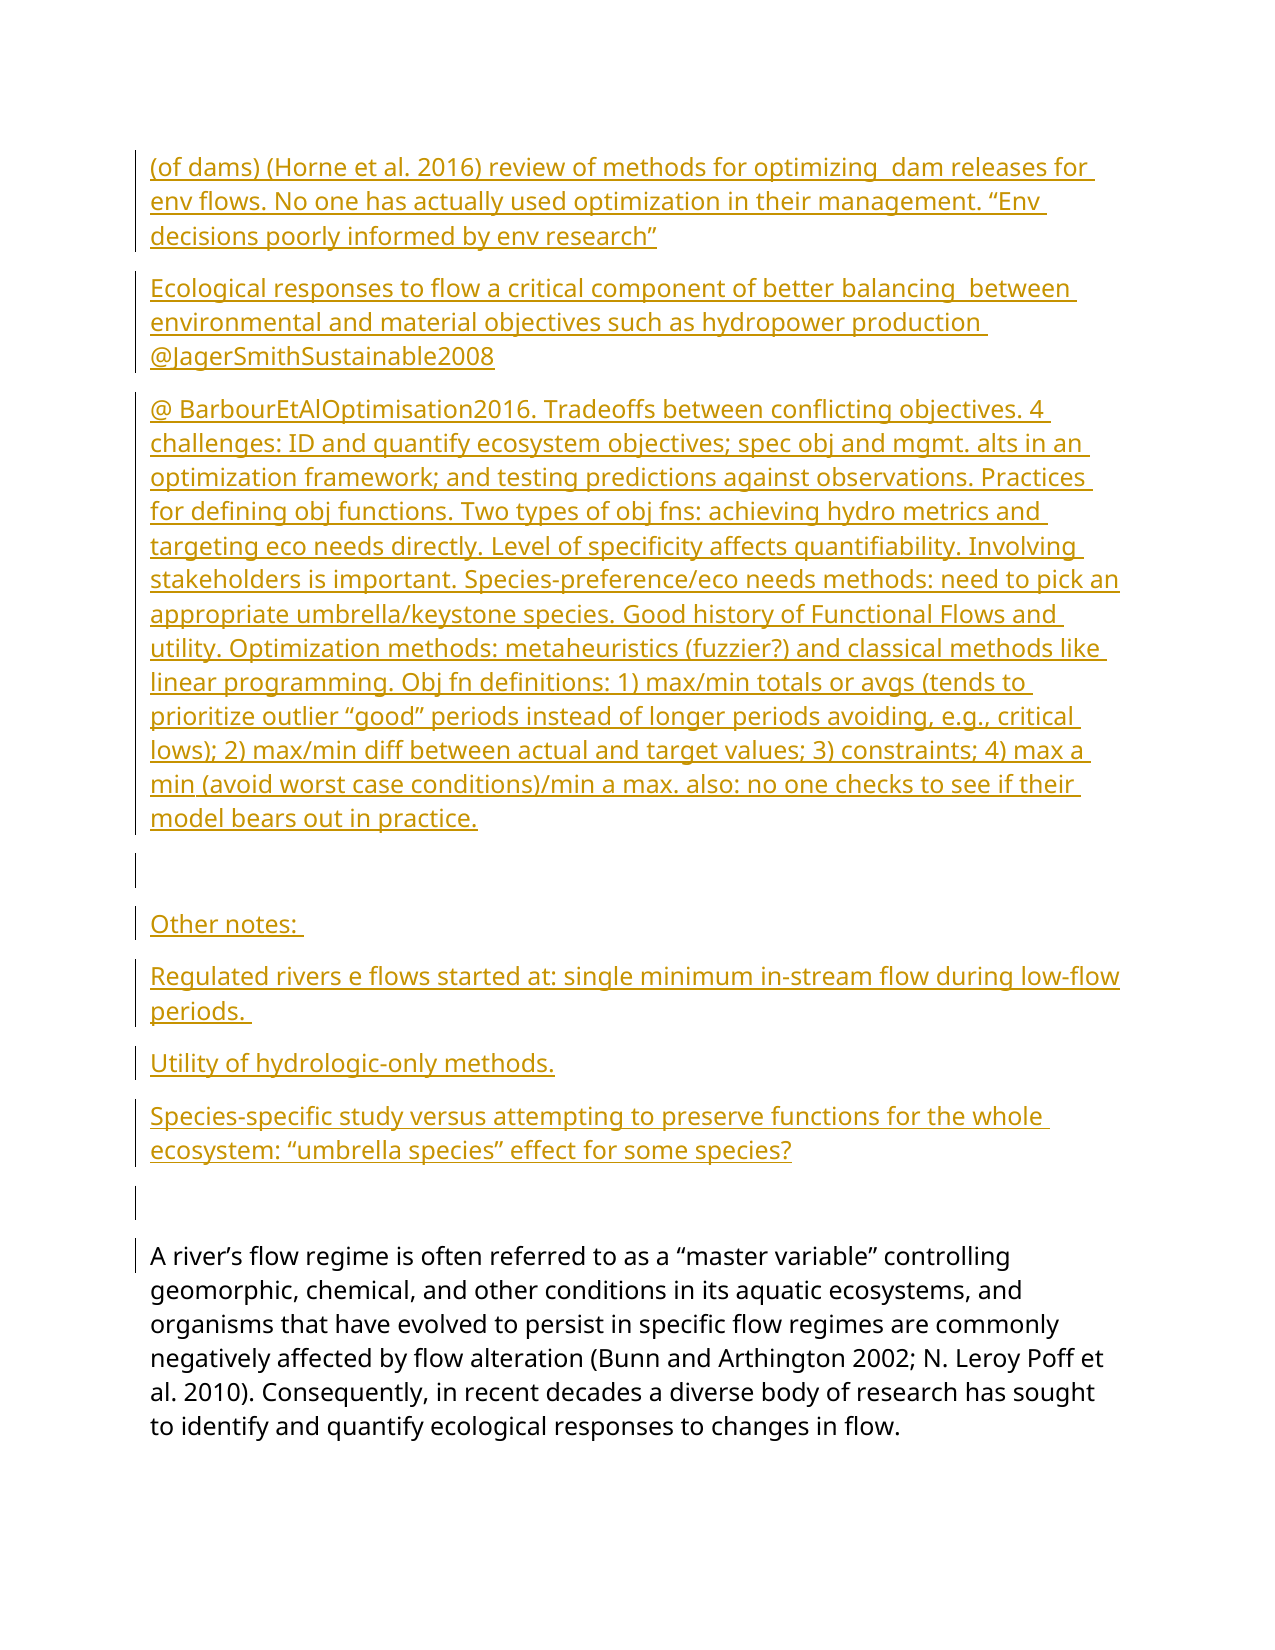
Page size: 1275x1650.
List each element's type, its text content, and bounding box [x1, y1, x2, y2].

text A river’s flow regime is often referred to as a “master variable” controlling geomorphic, chemical, and other conditions in its aquatic ecosystems, and organisms that have evolved to persist in specific flow regimes are commonly negatively affected by flow alteration (Bunn and Arthington 2002; N. Leroy Poff et al. 2010). Consequently, in recent decades a diverse body of research has sought to identify and quantify ecological responses to changes in flow. [150, 1238, 1125, 1443]
